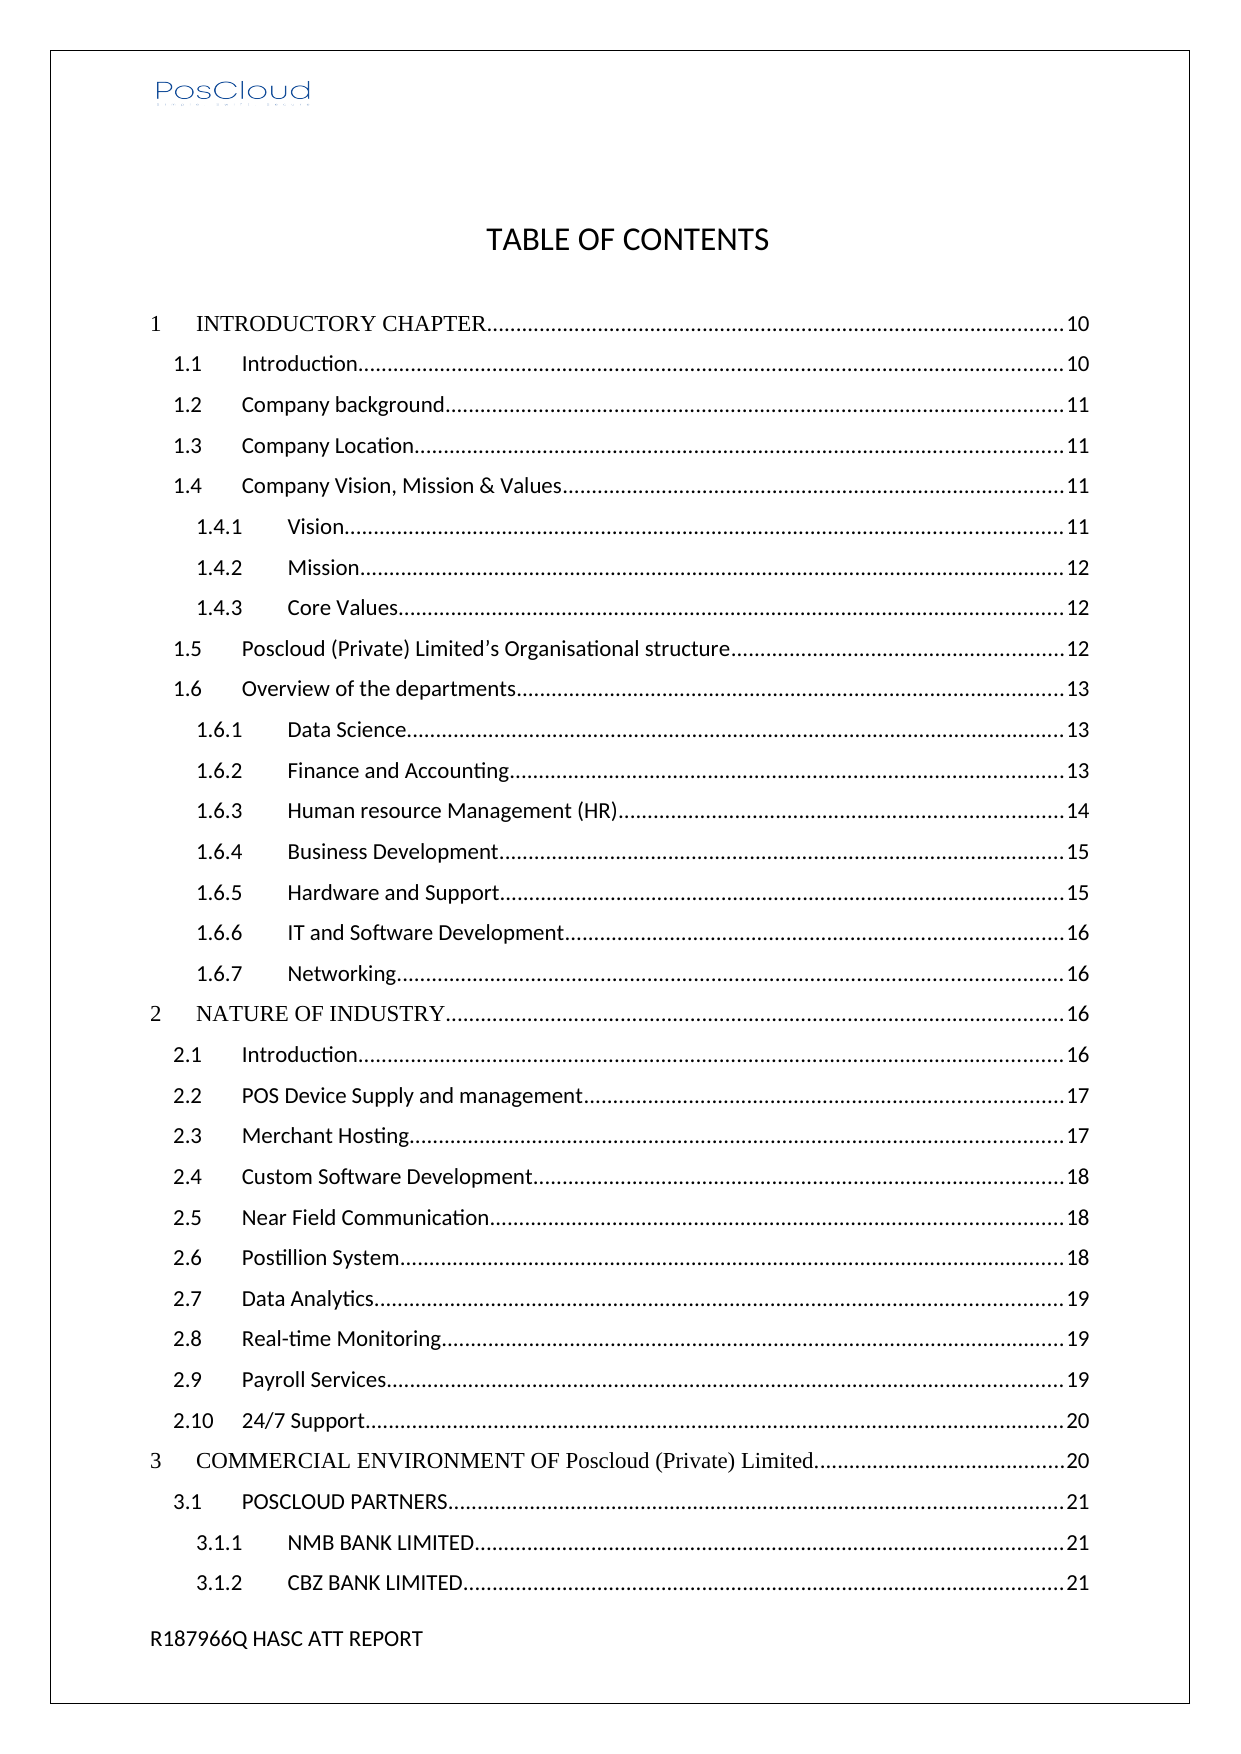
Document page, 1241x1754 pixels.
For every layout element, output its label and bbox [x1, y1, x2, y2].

picture [150, 73, 316, 114]
